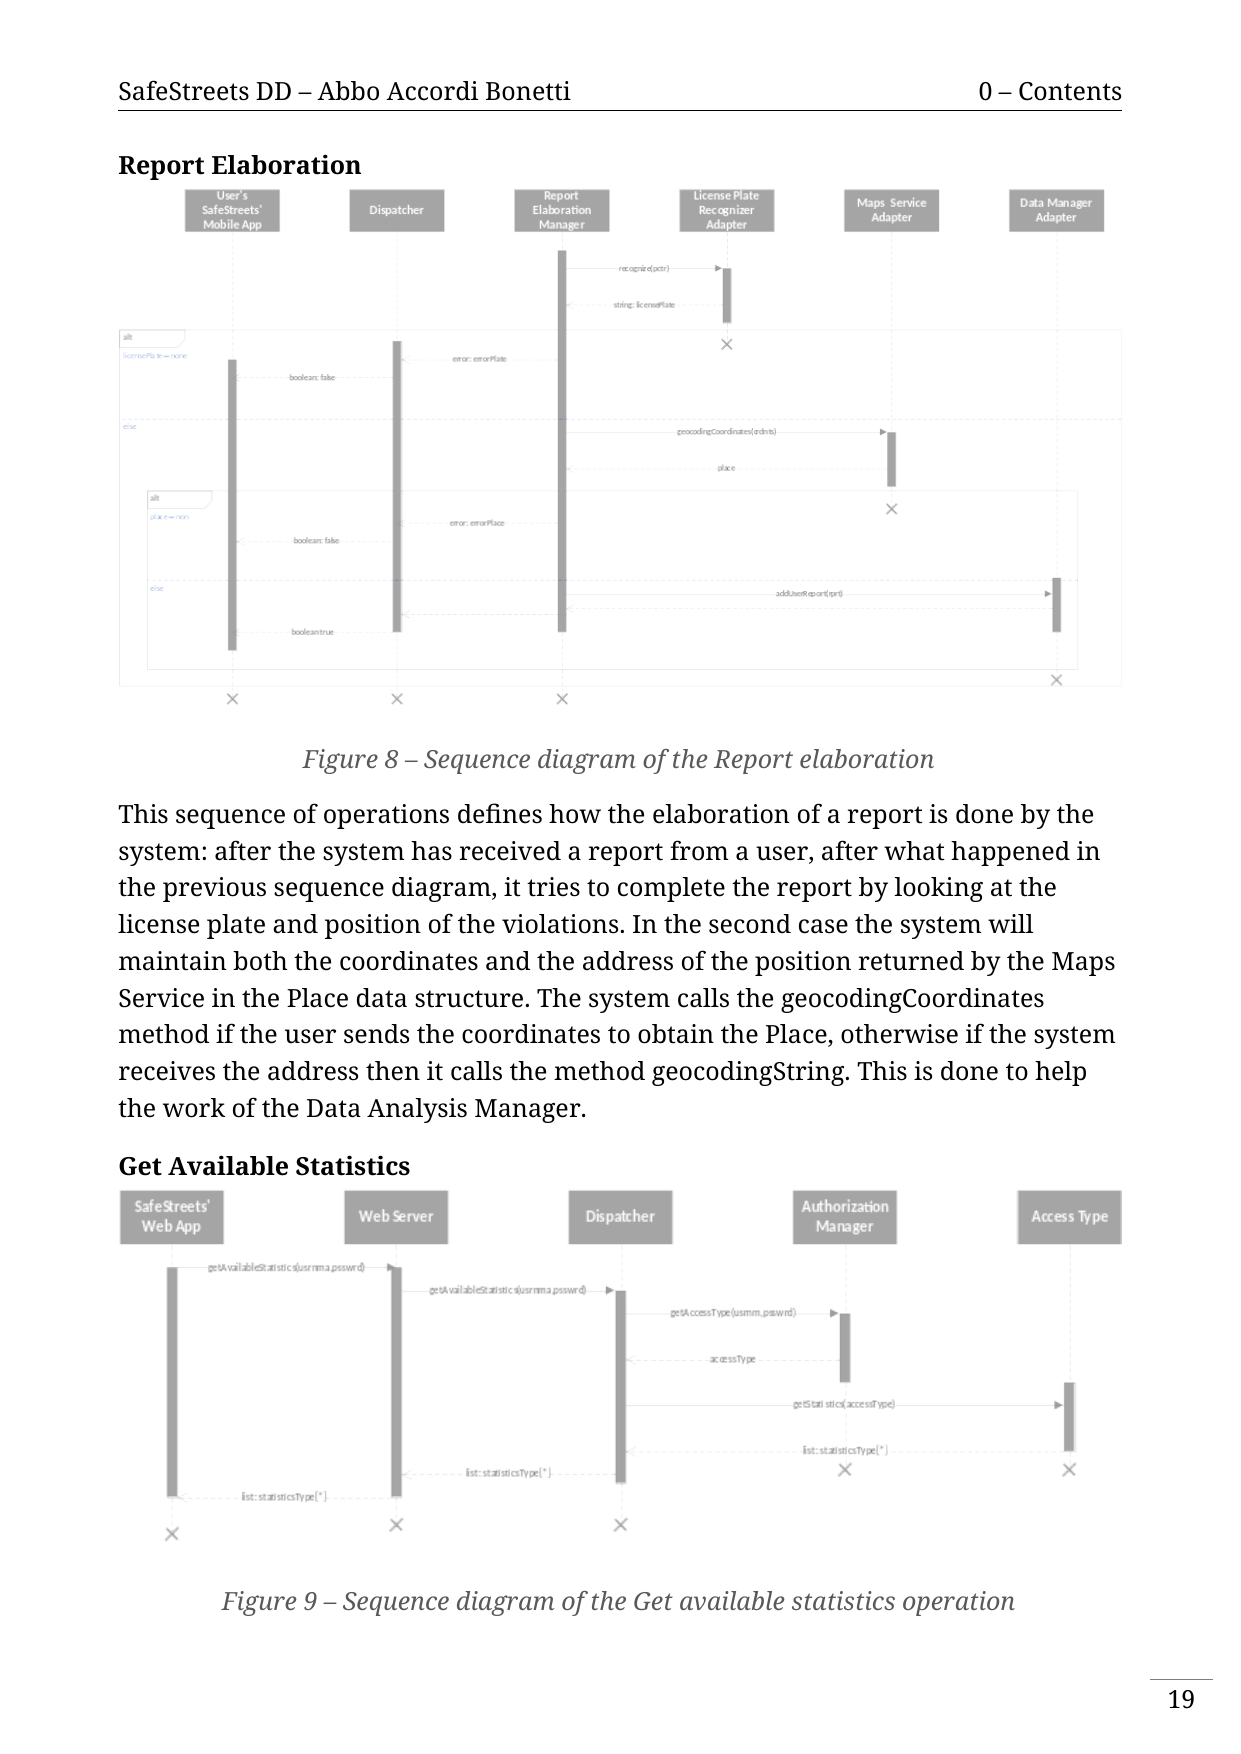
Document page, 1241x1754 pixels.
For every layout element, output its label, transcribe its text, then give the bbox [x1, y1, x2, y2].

text Figure 9 – Sequence diagram of the Get available statistics operation [118, 1583, 1122, 1617]
text Figure 8 – Sequence diagram of the Report elaboration [118, 741, 1122, 776]
subtitle Get Available Statistics [118, 1148, 1122, 1182]
text This sequence of operations defines how the elaboration of a report is done by the system: after the system has received a report from a user, after what happened in the previous sequence diagram, it tries to complete the report by looking at the license plate and position of the violations. In the second case the system will maintain both the coordinates and the address of the position returned by the Maps Service in the Place data structure. The system calls the geocodingCoordinates method if the user sends the coordinates to obtain the Place, otherwise if the system receives the address then it calls the method geocodingString. This is done to help the work of the Data Analysis Manager. [118, 796, 1122, 1124]
subtitle Report Elaboration [118, 148, 1122, 182]
